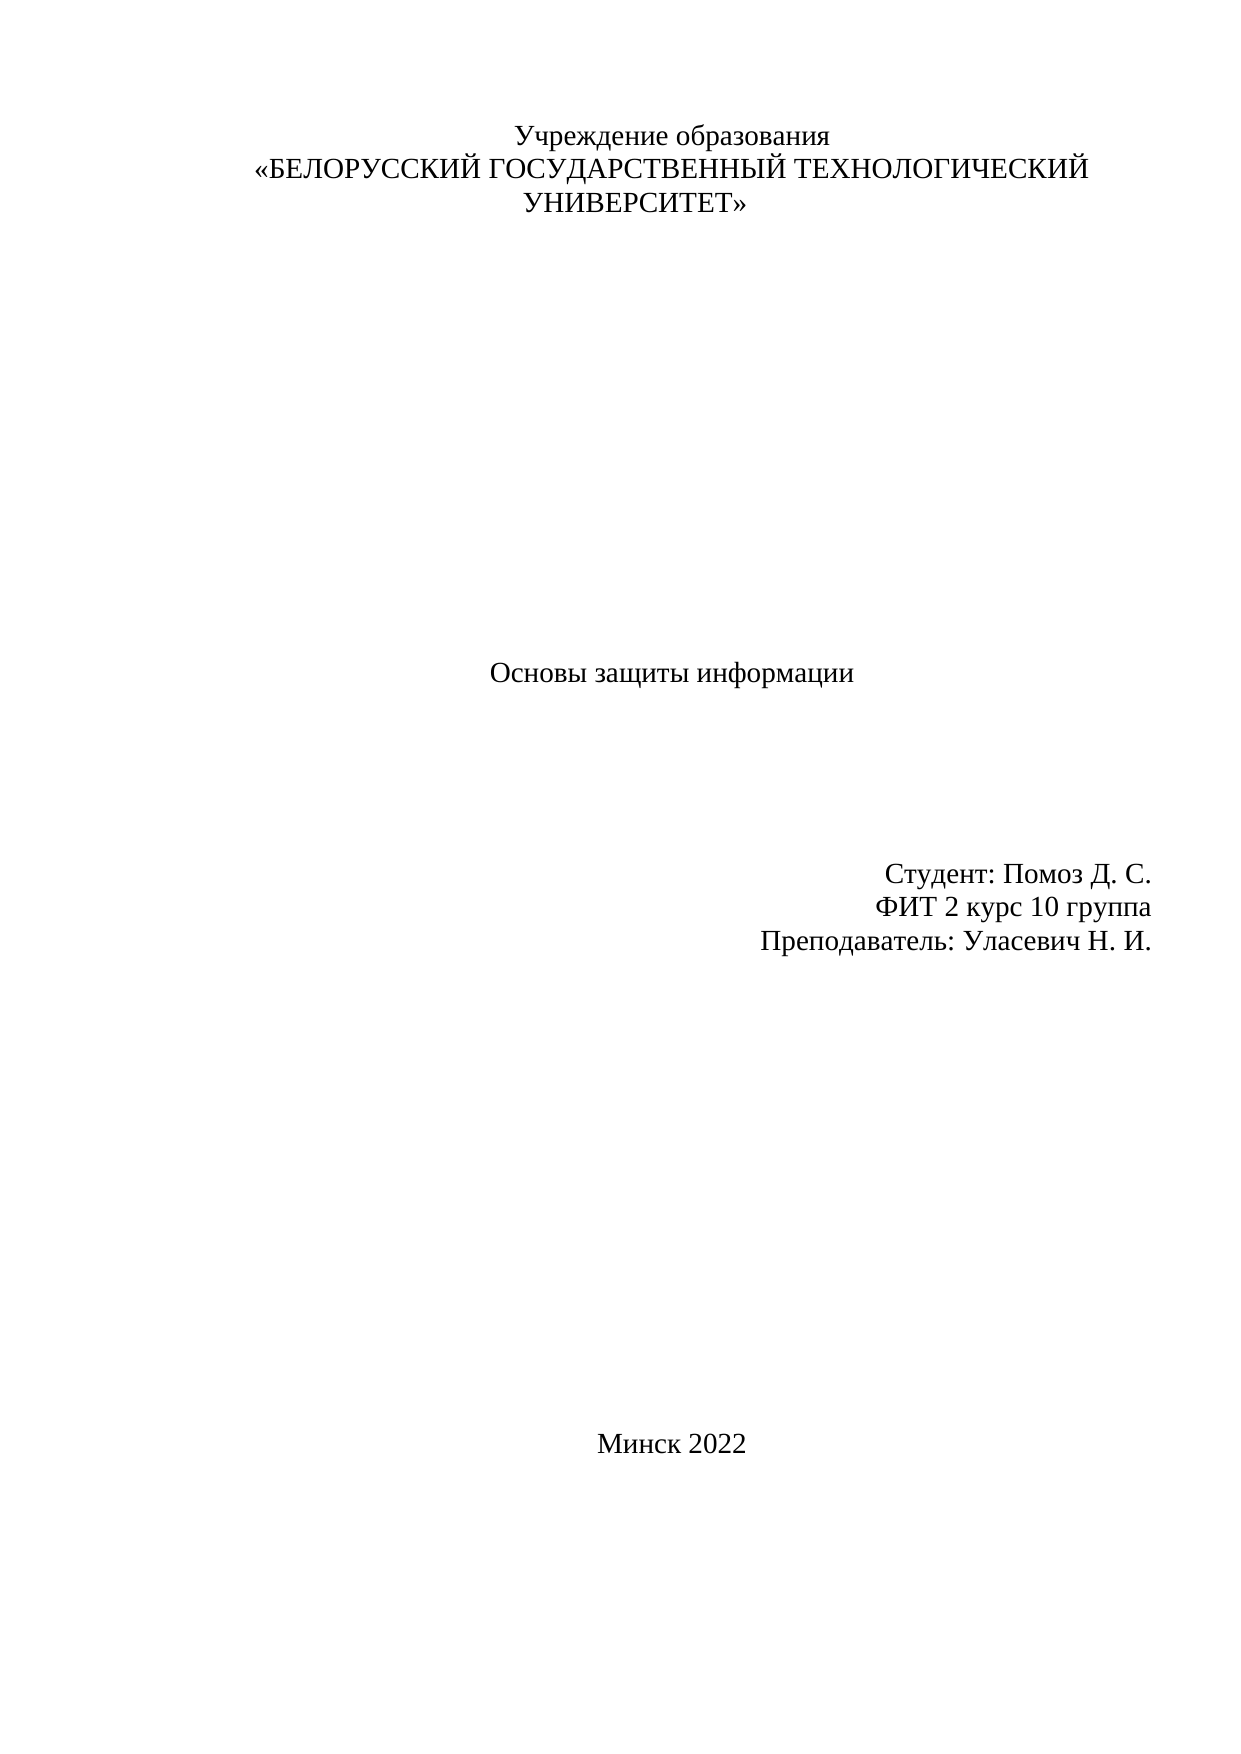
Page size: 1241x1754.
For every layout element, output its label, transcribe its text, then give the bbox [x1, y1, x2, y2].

text ФИТ 2 курс 10 группа [118, 889, 1152, 923]
text Преподаватель: Уласевич Н. И. [118, 923, 1152, 957]
text Минск 2022 [118, 1426, 1152, 1460]
text Студент: Помоз Д. С. [118, 856, 1152, 889]
text «БЕЛОРУССКИЙ ГОСУДАРСТВЕННЫЙ ТЕХНОЛОГИЧЕСКИЙ УНИВЕРСИТЕТ» [118, 152, 1152, 219]
text Учреждение образования [118, 118, 1152, 152]
text Основы защиты информации [118, 655, 1152, 688]
